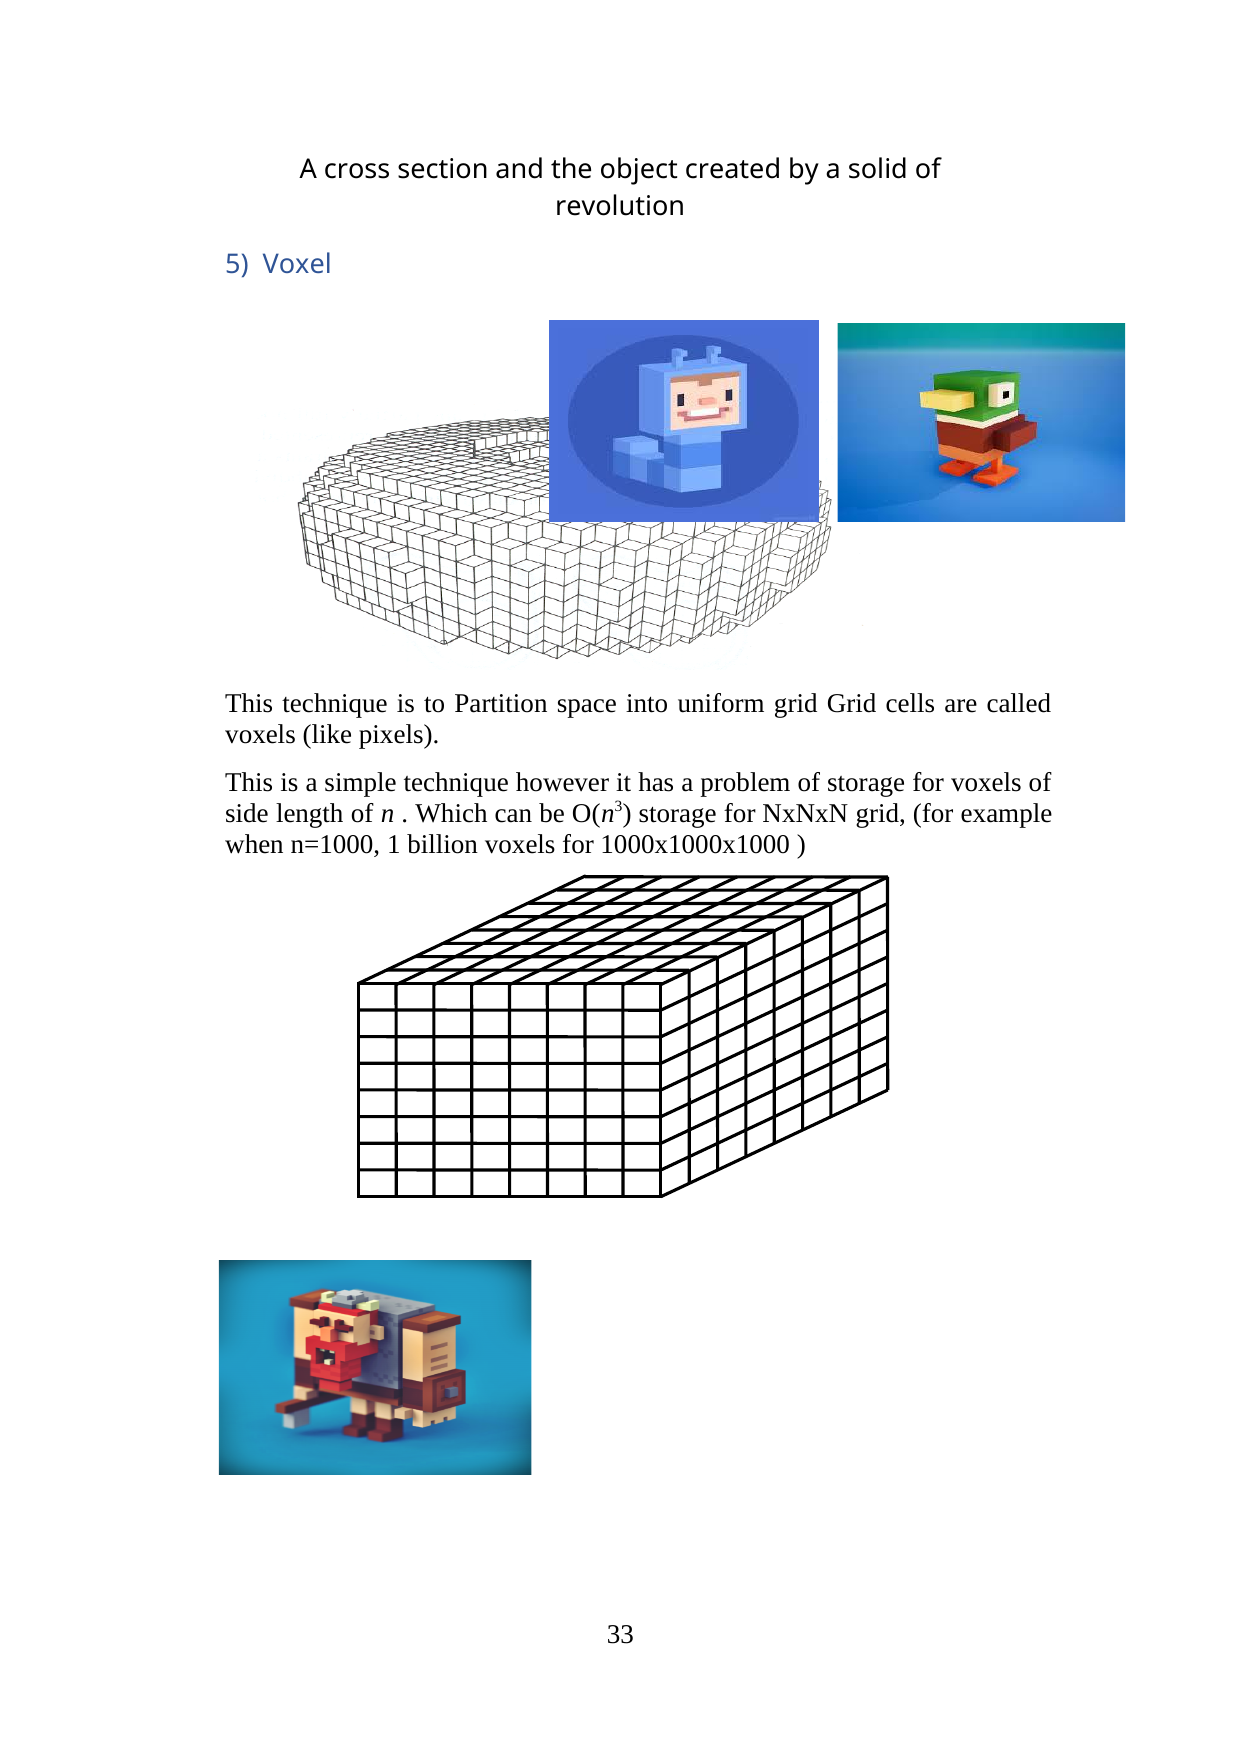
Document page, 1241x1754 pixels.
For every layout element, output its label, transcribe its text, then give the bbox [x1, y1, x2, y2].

picture [218, 1260, 532, 1475]
text This is a simple technique however it has a problem of storage for voxels of side length of n . Which can be O(n3) storage for NxNxN grid, (for example when n=1000, 1 billion voxels for 1000x1000x1000 ) [225, 766, 1053, 859]
table_cell A cross section and the object created by a solid of revolution [267, 150, 973, 240]
picture [255, 320, 1125, 670]
subtitle Voxel [225, 244, 1053, 281]
